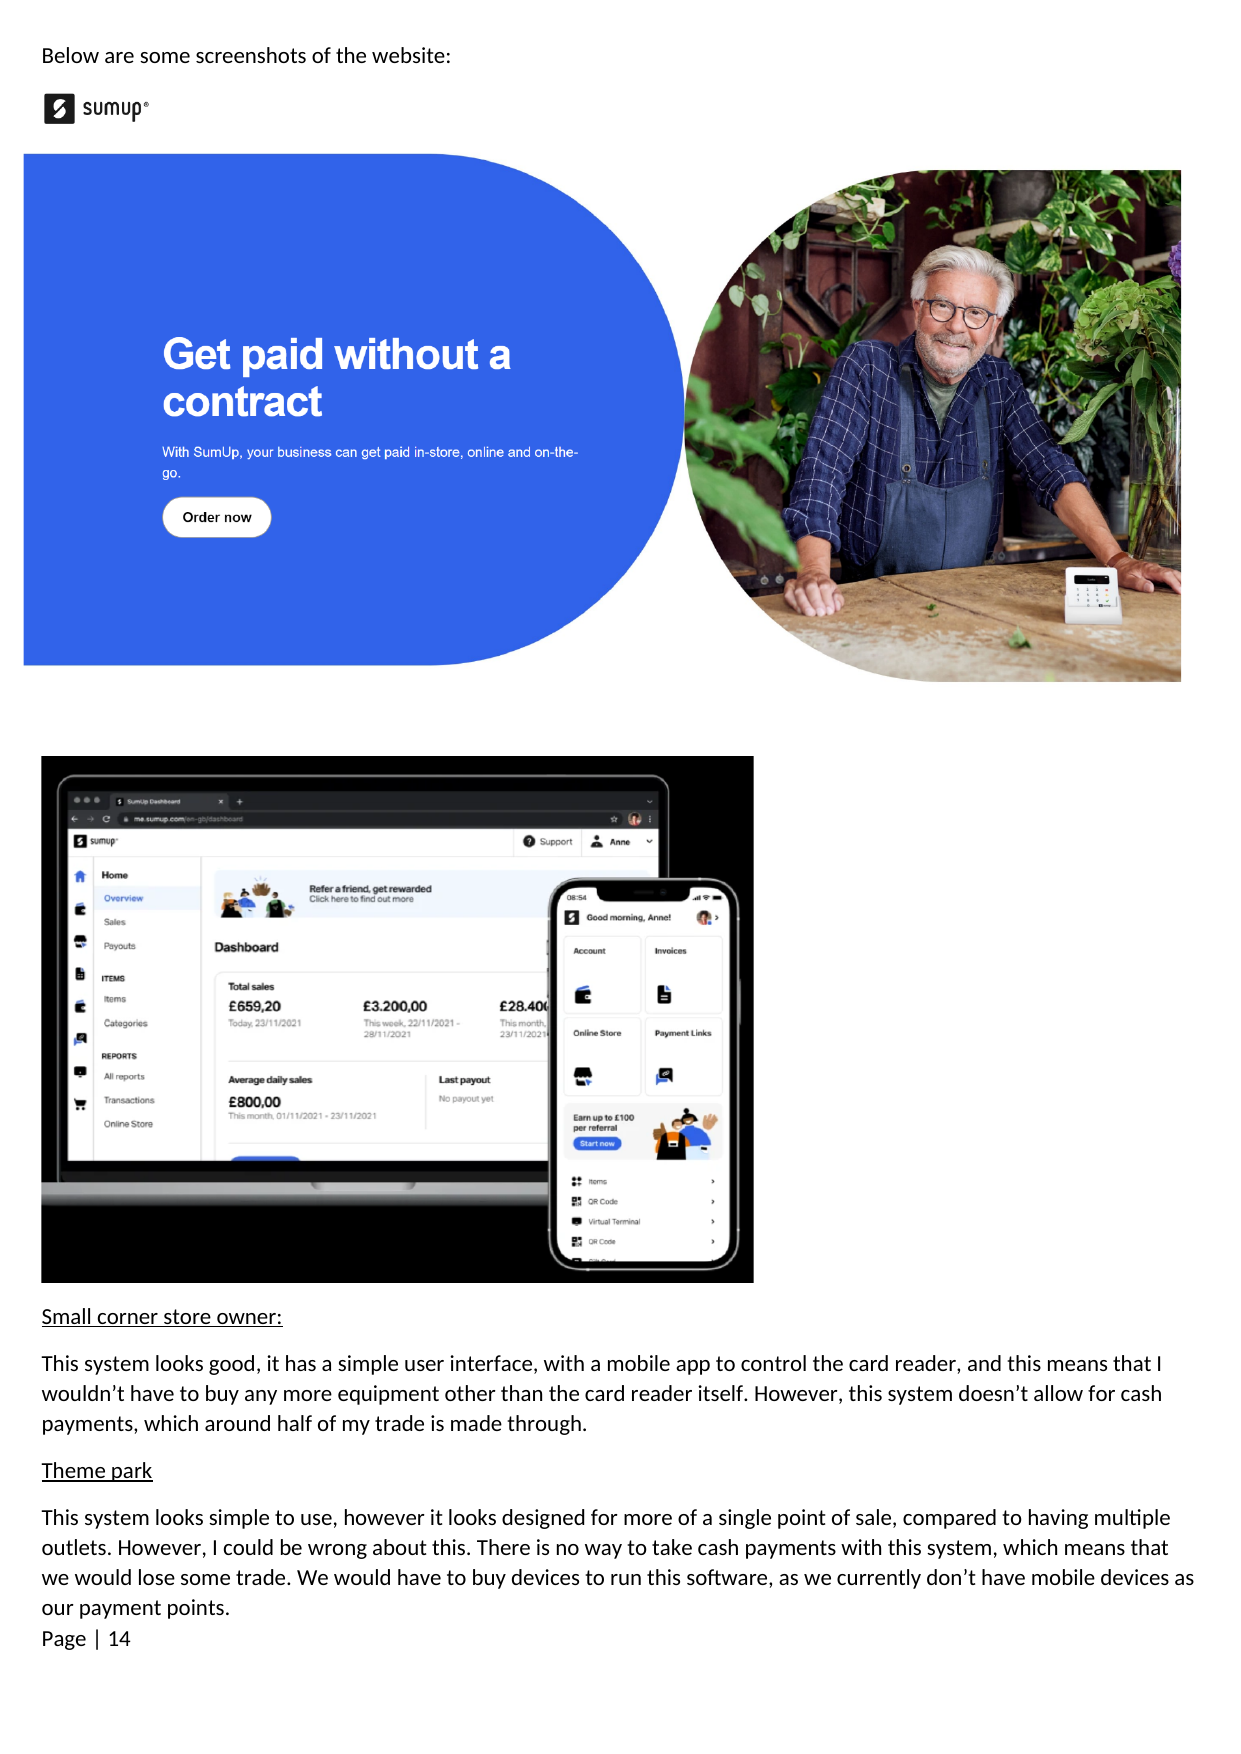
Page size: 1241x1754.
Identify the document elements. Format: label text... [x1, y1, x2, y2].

text Theme park [41, 1456, 1199, 1484]
picture [41, 756, 754, 1283]
text This system looks simple to use, however it looks designed for more of a single point of sale, compared to having multiple outlets. However, I could be wrong about this. There is no way to take cash payments with this system, which means that we would lose some trade. We would have to buy devices to run this software, as we currently don’t have mobile devices as our payment points. [41, 1503, 1199, 1622]
text This system looks good, it has a simple user interface, with a mobile app to control the card reader, and this means that I wouldn’t have to buy any more equipment other than the card reader itself. However, this system doesn’t allow for cash payments, which around half of my trade is made through. [41, 1349, 1199, 1437]
text Small corner store owner: [41, 1302, 1199, 1330]
text Below are some screenshots of the website: [41, 41, 1199, 69]
picture [23, 78, 1182, 736]
